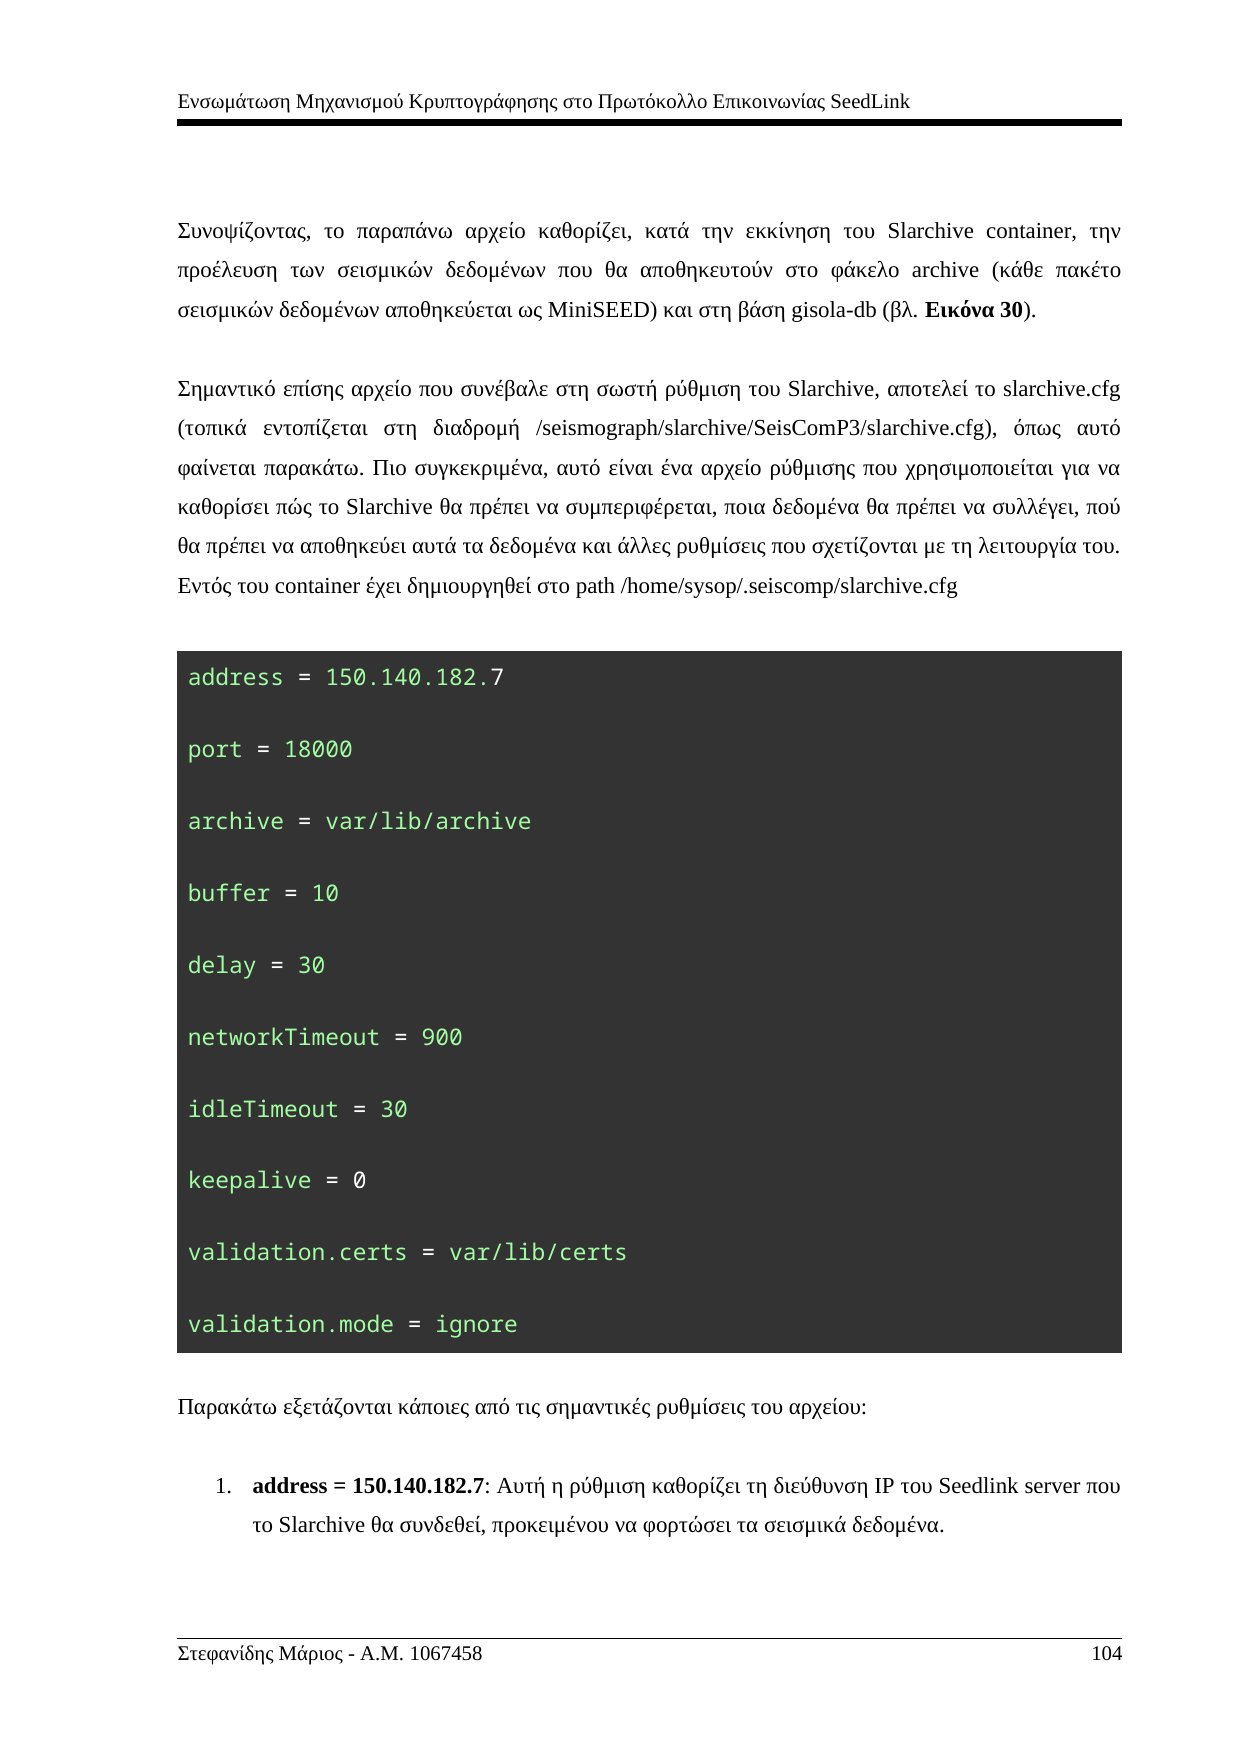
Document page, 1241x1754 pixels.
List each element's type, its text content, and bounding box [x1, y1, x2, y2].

text Σημαντικό επίσης αρχείο που συνέβαλε στη σωστή ρύθμιση του Slarchive, αποτελεί το slarchive.cfg (τοπικά εντοπίζεται στη διαδρομή /seismograph/slarchive/SeisComP3/slarchive.cfg), όπως αυτό φαίνεται παρακάτω. Πιο συγκεκριμένα, αυτό είναι ένα αρχείο ρύθμισης που χρησιμοποιείται για να καθορίσει πώς το Slarchive θα πρέπει να συμπεριφέρεται, ποια δεδομένα θα πρέπει να συλλέγει, πού θα πρέπει να αποθηκεύει αυτά τα δεδομένα και άλλες ρυθμίσεις που σχετίζονται με τη λειτουργία του. Εντός του container έχει δημιουργηθεί στο path /home/sysop/.seiscomp/slarchive.cfg [177, 374, 1122, 598]
list address = 150.140.182.7: Αυτή η ρύθμιση καθορίζει τη διεύθυνση IP του Seedlink server που το Slarchive θα συνδεθεί, προκειμένου να φορτώσει τα σεισμικά δεδομένα. [215, 1472, 1122, 1538]
text Παρακάτω εξετάζονται κάποιες από τις σημαντικές ρυθμίσεις του αρχείου: [177, 1393, 1122, 1419]
table_header address = 150.140.182.7 port = 18000 archive = var/lib/archive buffer = 10 delay = 30 networkTimeout = 900 idleTimeout = 30 keepalive = 0 validation.certs = var/lib/certs validation.mode = ignore [177, 651, 1122, 1353]
text Συνοψίζοντας, το παραπάνω αρχείο καθορίζει, κατά την εκκίνηση του Slarchive container, την προέλευση των σεισμικών δεδομένων που θα αποθηκευτούν στο φάκελο archive (κάθε πακέτο σεισμικών δεδομένων αποθηκεύεται ως MiniSEED) και στη βάση gisola-db (βλ. Εικόνα 30). [177, 217, 1122, 322]
